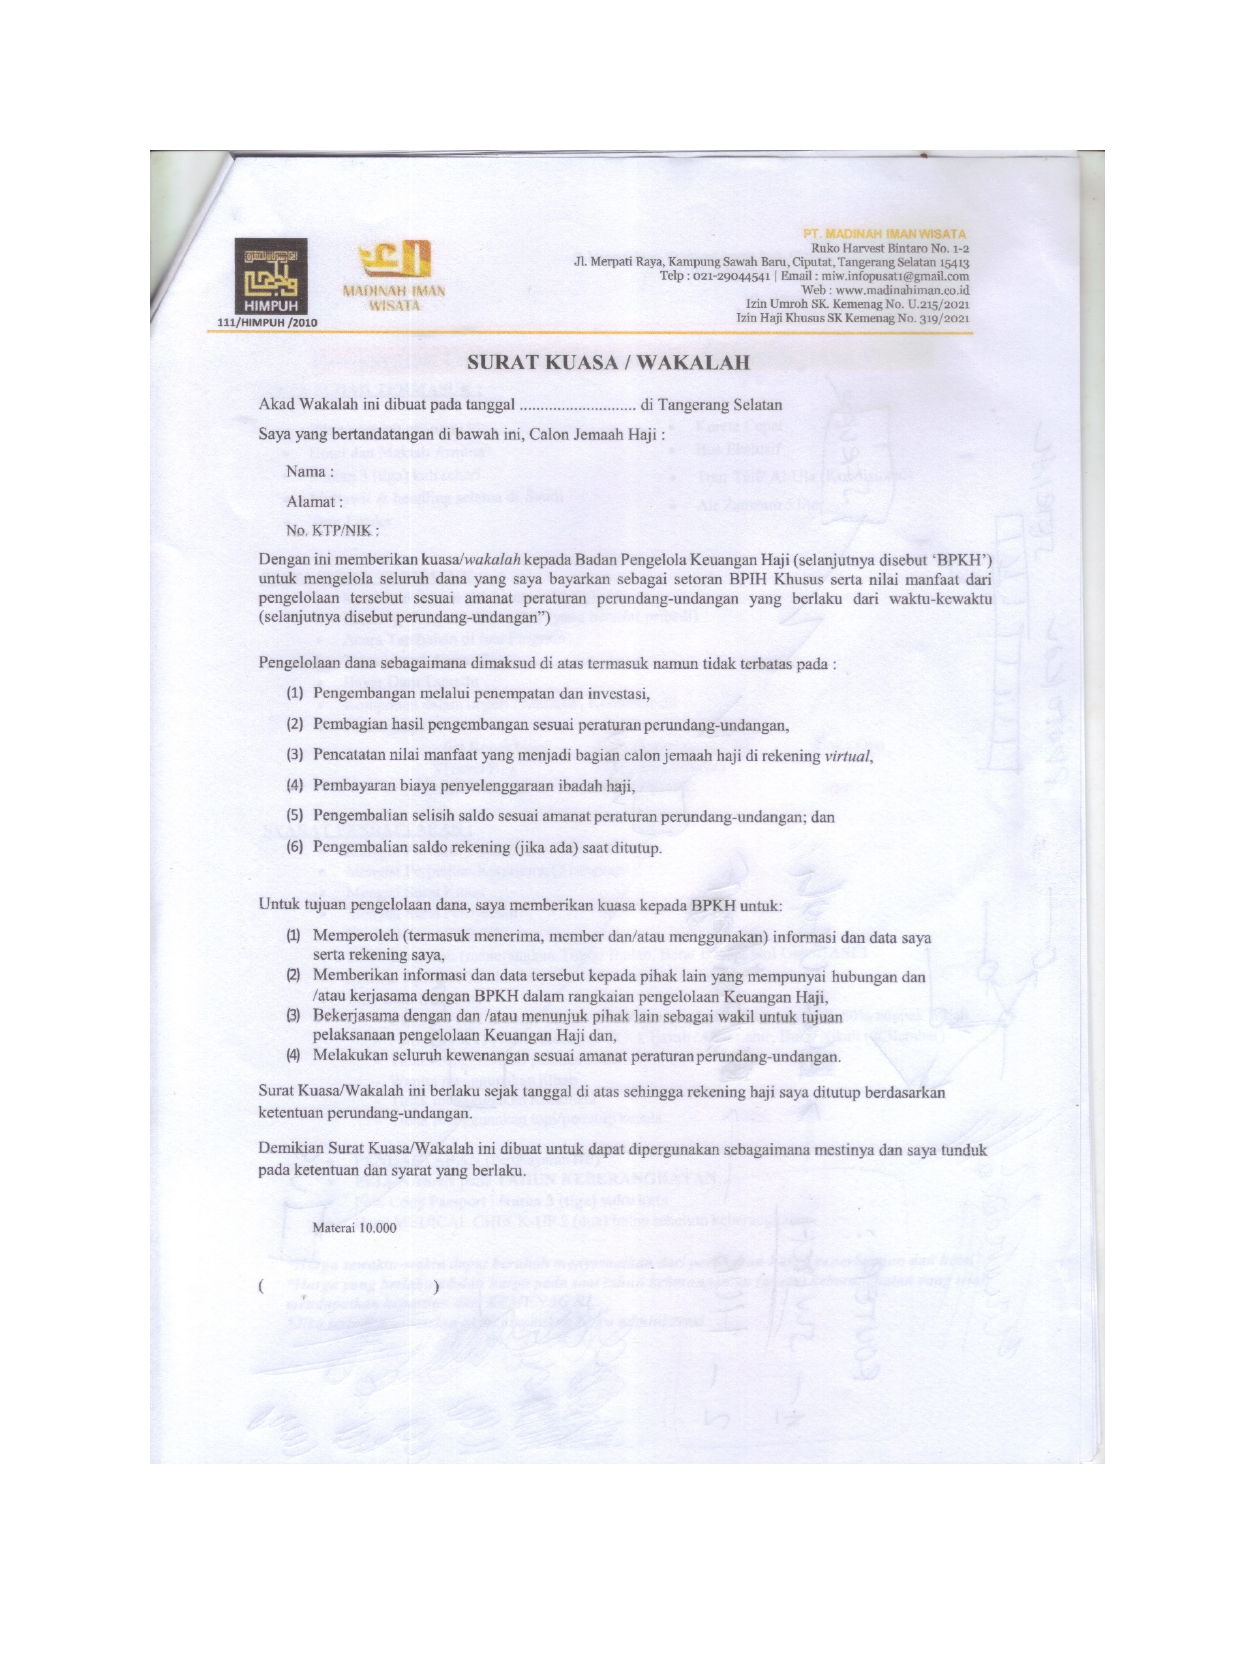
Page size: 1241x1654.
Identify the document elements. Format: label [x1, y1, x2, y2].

picture [150, 150, 1105, 1464]
